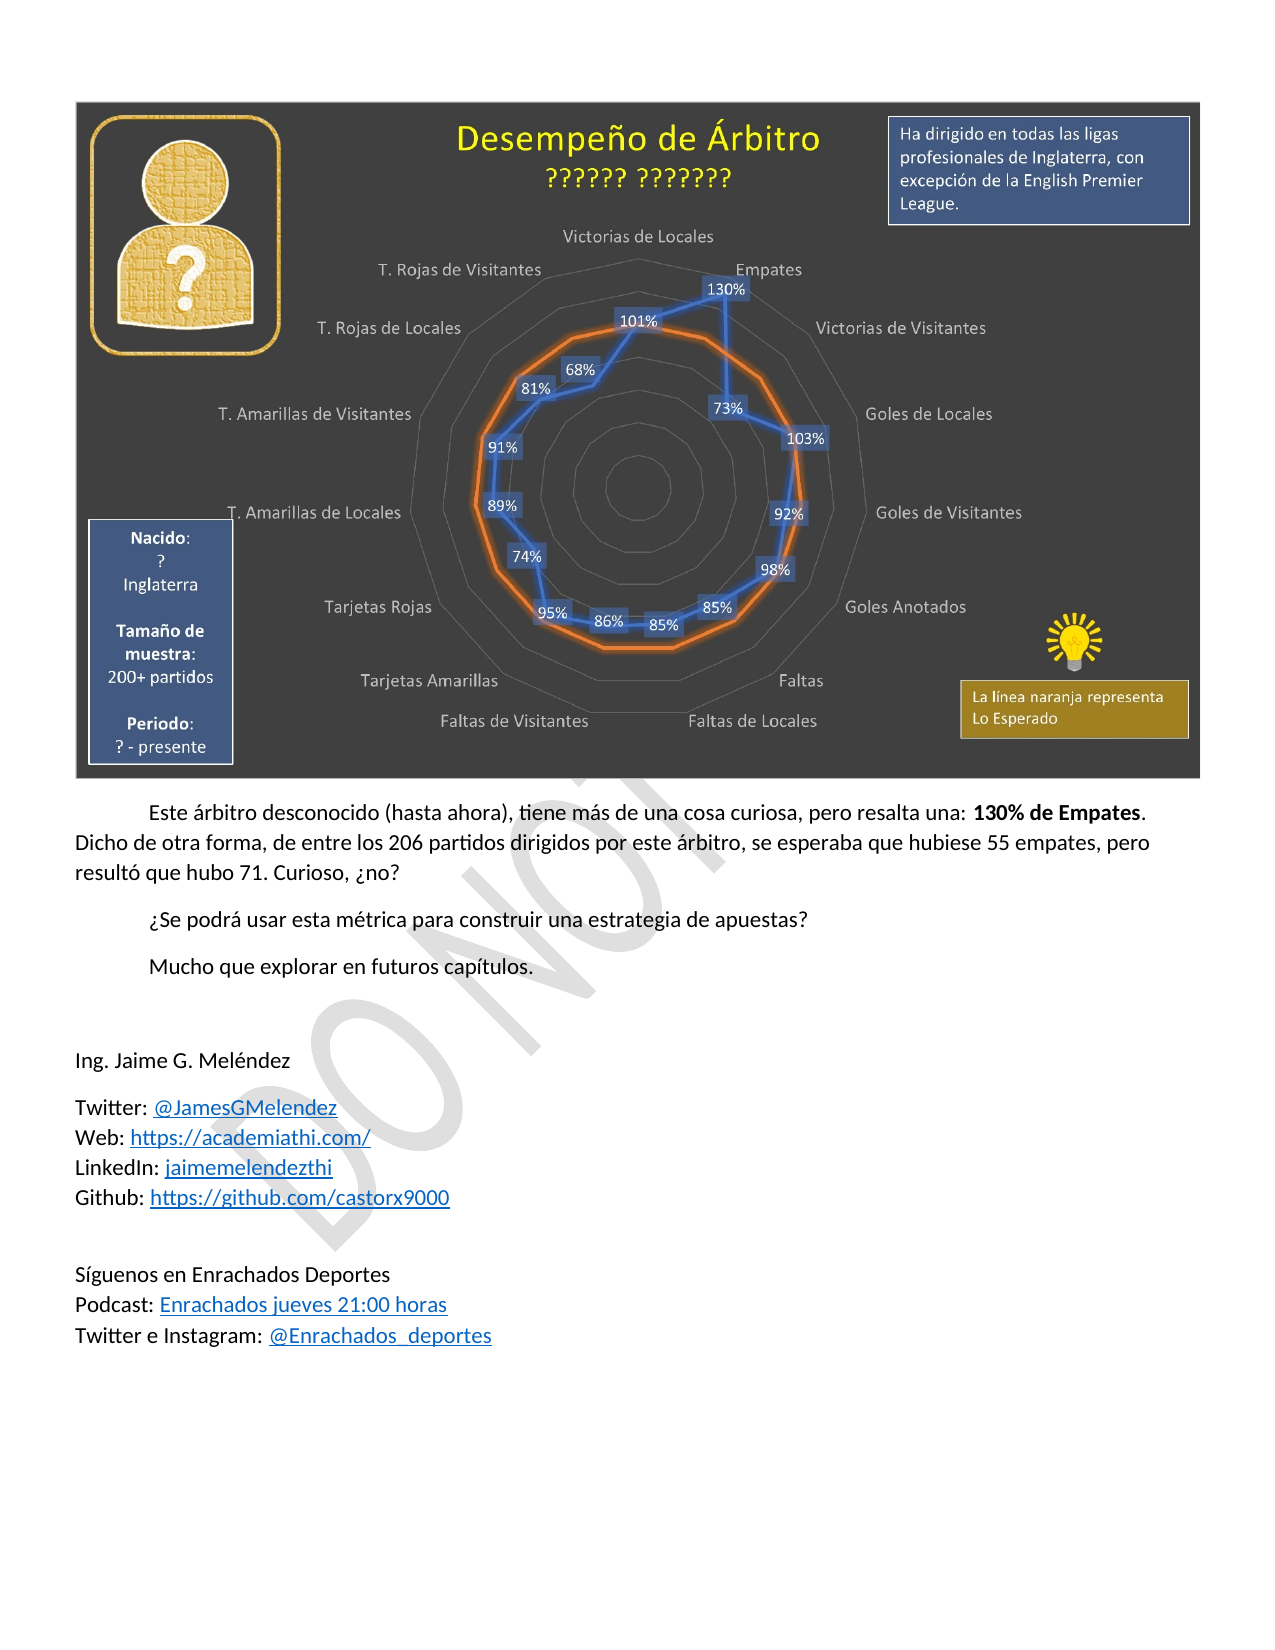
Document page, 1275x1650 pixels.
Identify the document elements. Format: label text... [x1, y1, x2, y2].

text Ing. Jaime G. Meléndez [75, 1046, 1200, 1074]
text Síguenos en Enrachados Deportes Podcast: Enrachados jueves 21:00 horas Twitter e Instagram: @Enrachados_deportes [75, 1260, 1200, 1349]
picture [75, 101, 1200, 779]
text Twitter: @JamesGMelendez Web: https://academiathi.com/ LinkedIn: jaimemelendezthi Github: https://github.com/castorx9000 [75, 1093, 1200, 1241]
text ¿Se podrá usar esta métrica para construir una estrategia de apuestas? [75, 905, 1200, 933]
text Este árbitro desconocido (hasta ahora), tiene más de una cosa curiosa, pero resalta una: 130% de Empates. Dicho de otra forma, de entre los 206 partidos dirigidos por este árbitro, se esperaba que hubiese 55 empates, pero resultó que hubo 71. Curioso, ¿no? [75, 798, 1200, 886]
text Mucho que explorar en futuros capítulos. [75, 952, 1200, 980]
